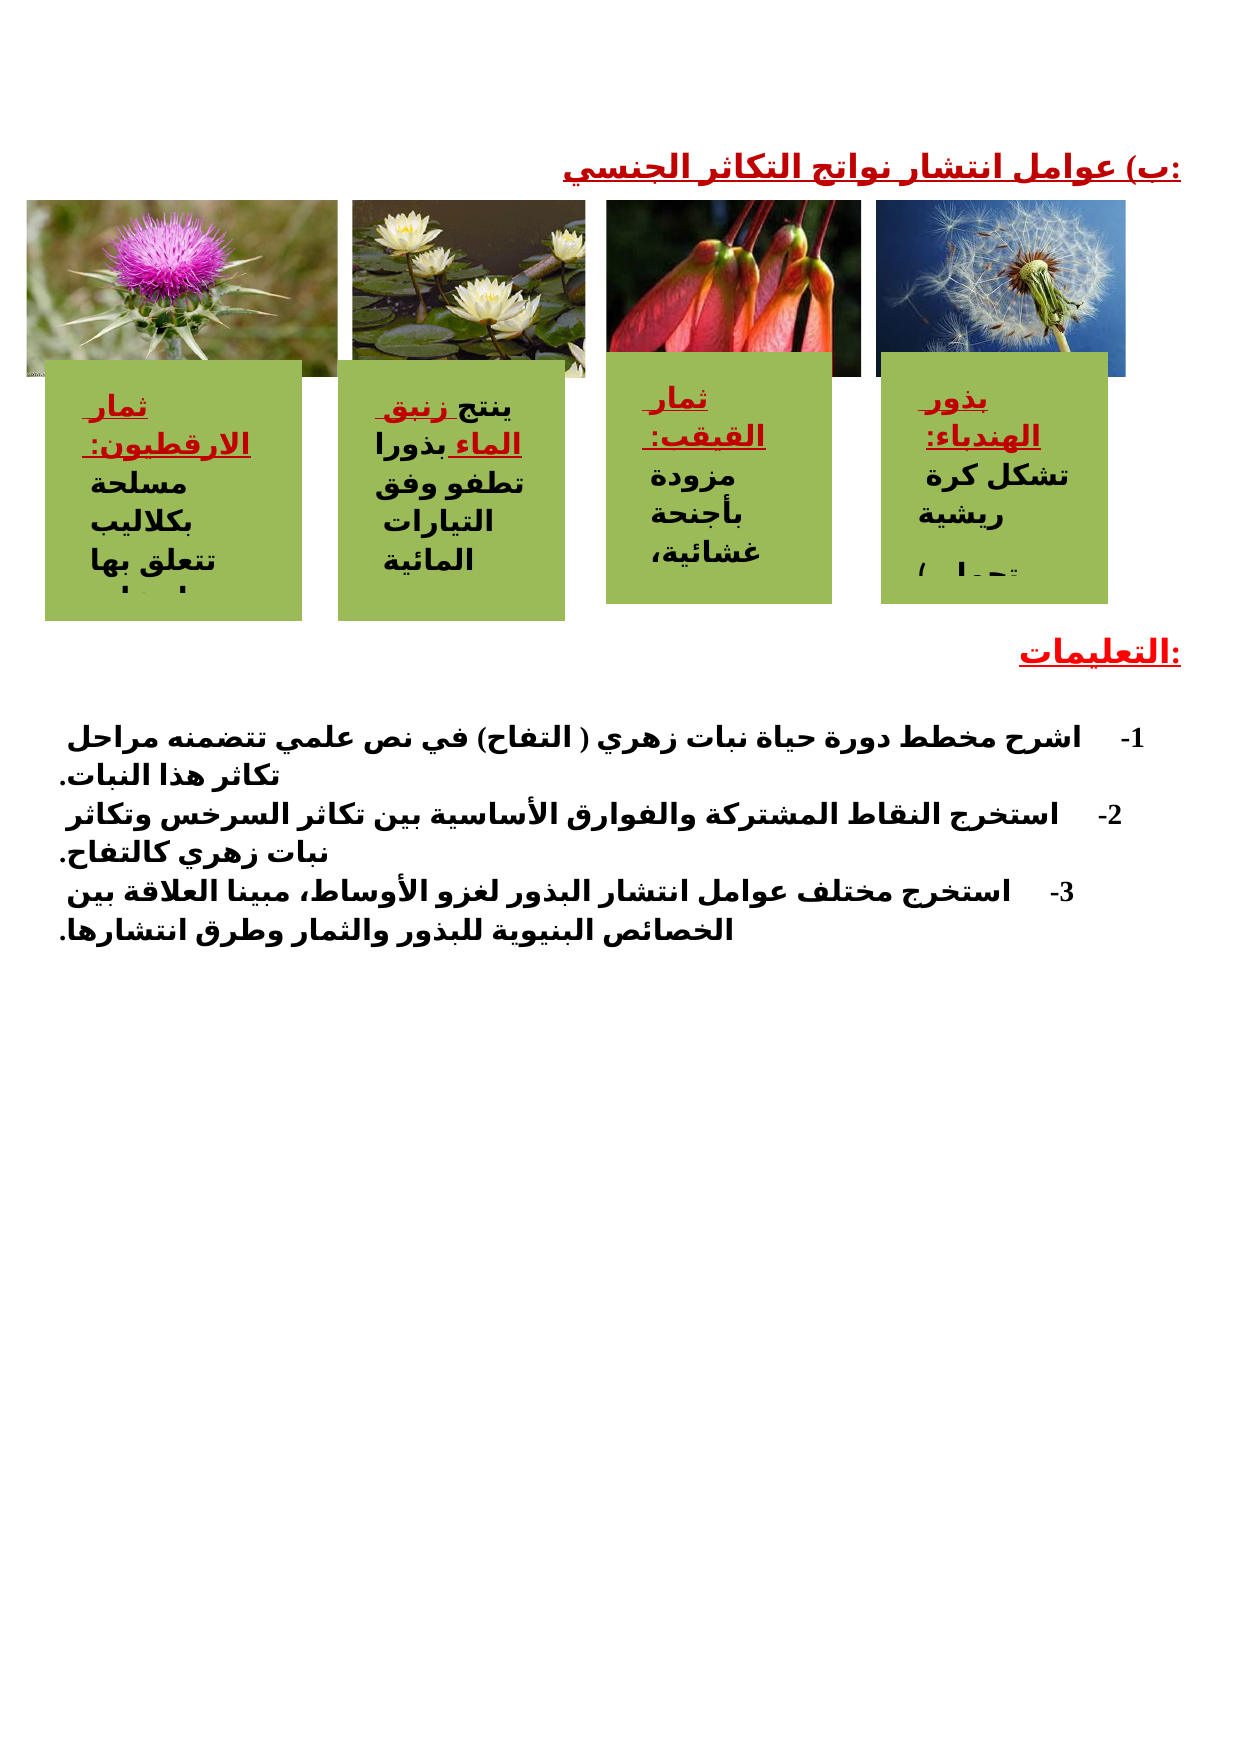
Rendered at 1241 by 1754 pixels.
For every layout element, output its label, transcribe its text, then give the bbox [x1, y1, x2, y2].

picture [26, 200, 338, 377]
list التعليمات: [134, 632, 1181, 670]
picture [352, 200, 586, 378]
list استخرج مختلف عوامل انتشار البذور لغزو الأوساط، مبينا العلاقة بين الخصائص البنيوية للبذور والثمار وطرق انتشارها. [59, 874, 1144, 946]
list اشرح مخطط دورة حياة نبات زهري ( التفاح) في نص علمي تتضمنه مراحل تكاثر هذا النبات. [59, 720, 1144, 792]
text ب) عوامل انتشار نواتج التكاثر الجنسي: [59, 147, 1181, 186]
picture [876, 200, 1126, 377]
list استخرج النقاط المشتركة والفوارق الأساسية بين تكاثر السرخس وتكاثر نبات زهري كالتفاح. [59, 797, 1144, 869]
picture [606, 200, 862, 377]
